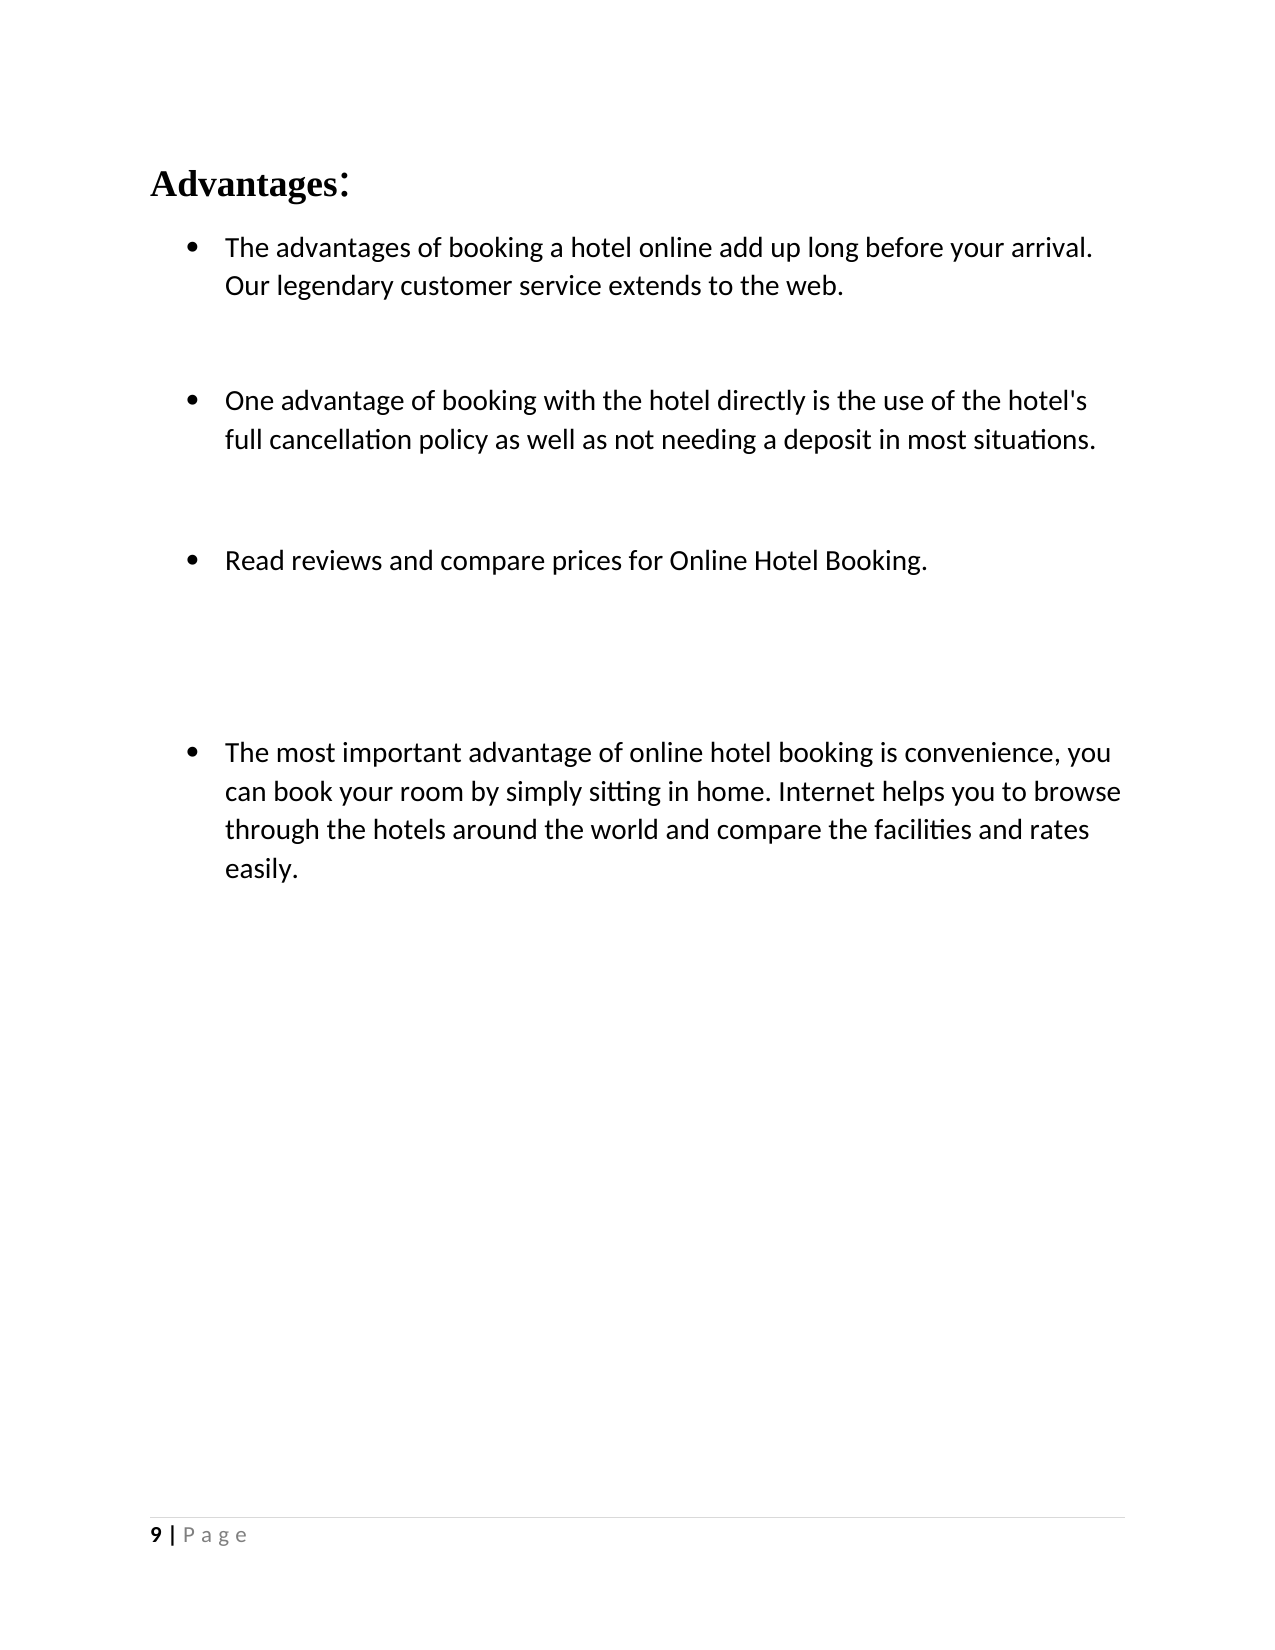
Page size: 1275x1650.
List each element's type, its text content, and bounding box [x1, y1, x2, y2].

list The most important advantage of online hotel booking is convenience, you can book your room by simply sitting in home. Internet helps you to browse through the hotels around the world and compare the facilities and rates easily. [187, 734, 1125, 886]
list The advantages of booking a hotel online add up long before your arrival. Our legendary customer service extends to the web. [187, 229, 1125, 303]
list Read reviews and compare prices for Online Hotel Booking. [187, 542, 1125, 578]
list One advantage of booking with the hotel directly is the use of the hotel's full cancellation policy as well as not needing a deposit in most situations. [187, 382, 1125, 457]
text Advantages: [150, 150, 1125, 207]
